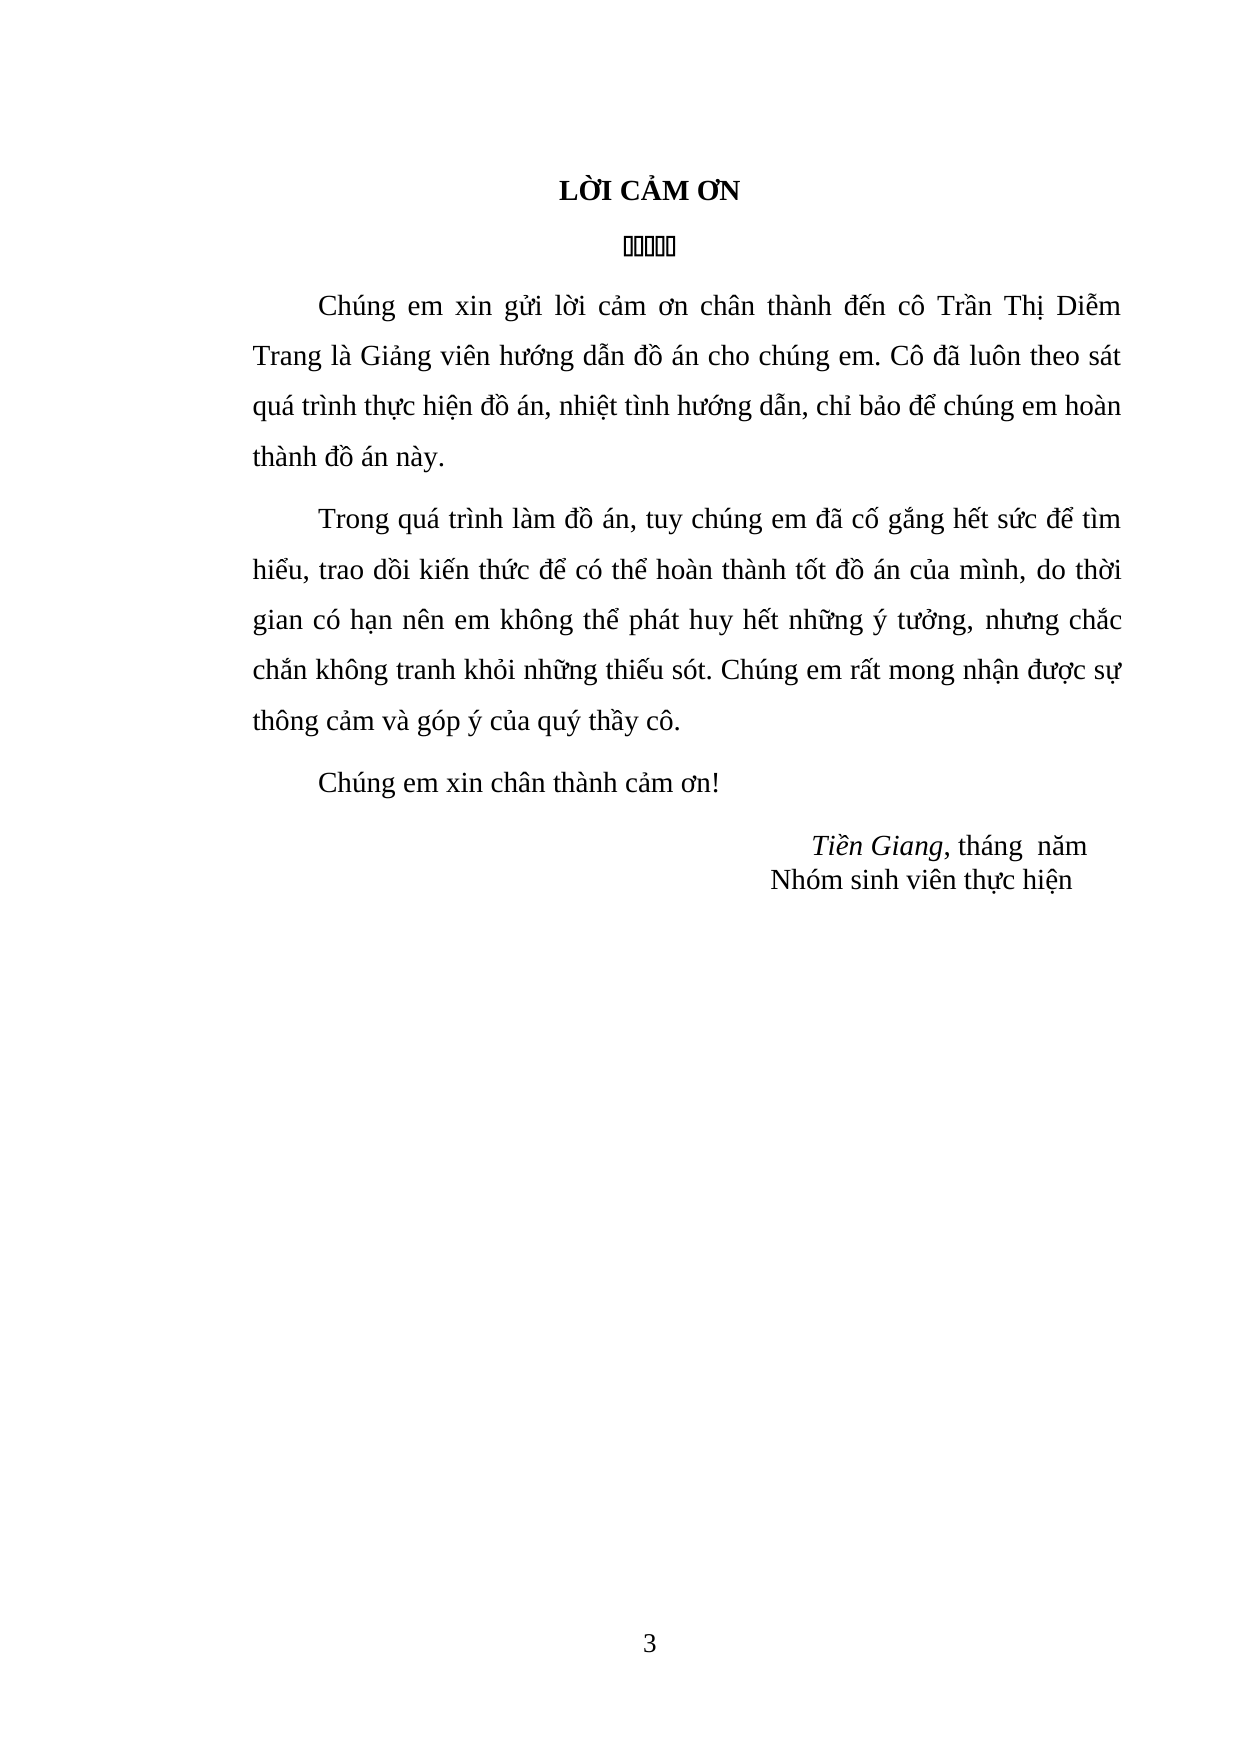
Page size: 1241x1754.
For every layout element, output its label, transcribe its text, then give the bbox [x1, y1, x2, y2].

text Tiền Giang, tháng năm [177, 828, 1087, 862]
text Trong quá trình làm đồ án, tuy chúng em đã cố gắng hết sức để tìm hiểu, trao dồi kiến thức để có thể hoàn thành tốt đồ án của mình, do thời gian có hạn nên em không thể phát huy hết những ý tưởng, nhưng chắc chắn không tranh khỏi những thiếu sót. Chúng em rất mong nhận được sự thông cảm và góp ý của quý thầy cô. [252, 502, 1122, 736]
text Chúng em xin gửi lời cảm ơn chân thành đến cô Trần Thị Diễm Trang là Giảng viên hướng dẫn đồ án cho chúng em. Cô đã luôn theo sát quá trình thực hiện đồ án, nhiệt tình hướng dẫn, chỉ bảo để chúng em hoàn thành đồ án này. [252, 288, 1122, 472]
text Chúng em xin chân thành cảm ơn! [252, 766, 1122, 799]
subtitle LỜI CẢM ƠN [177, 173, 1122, 206]
text Nhóm sinh viên thực hiện [177, 862, 1073, 896]
